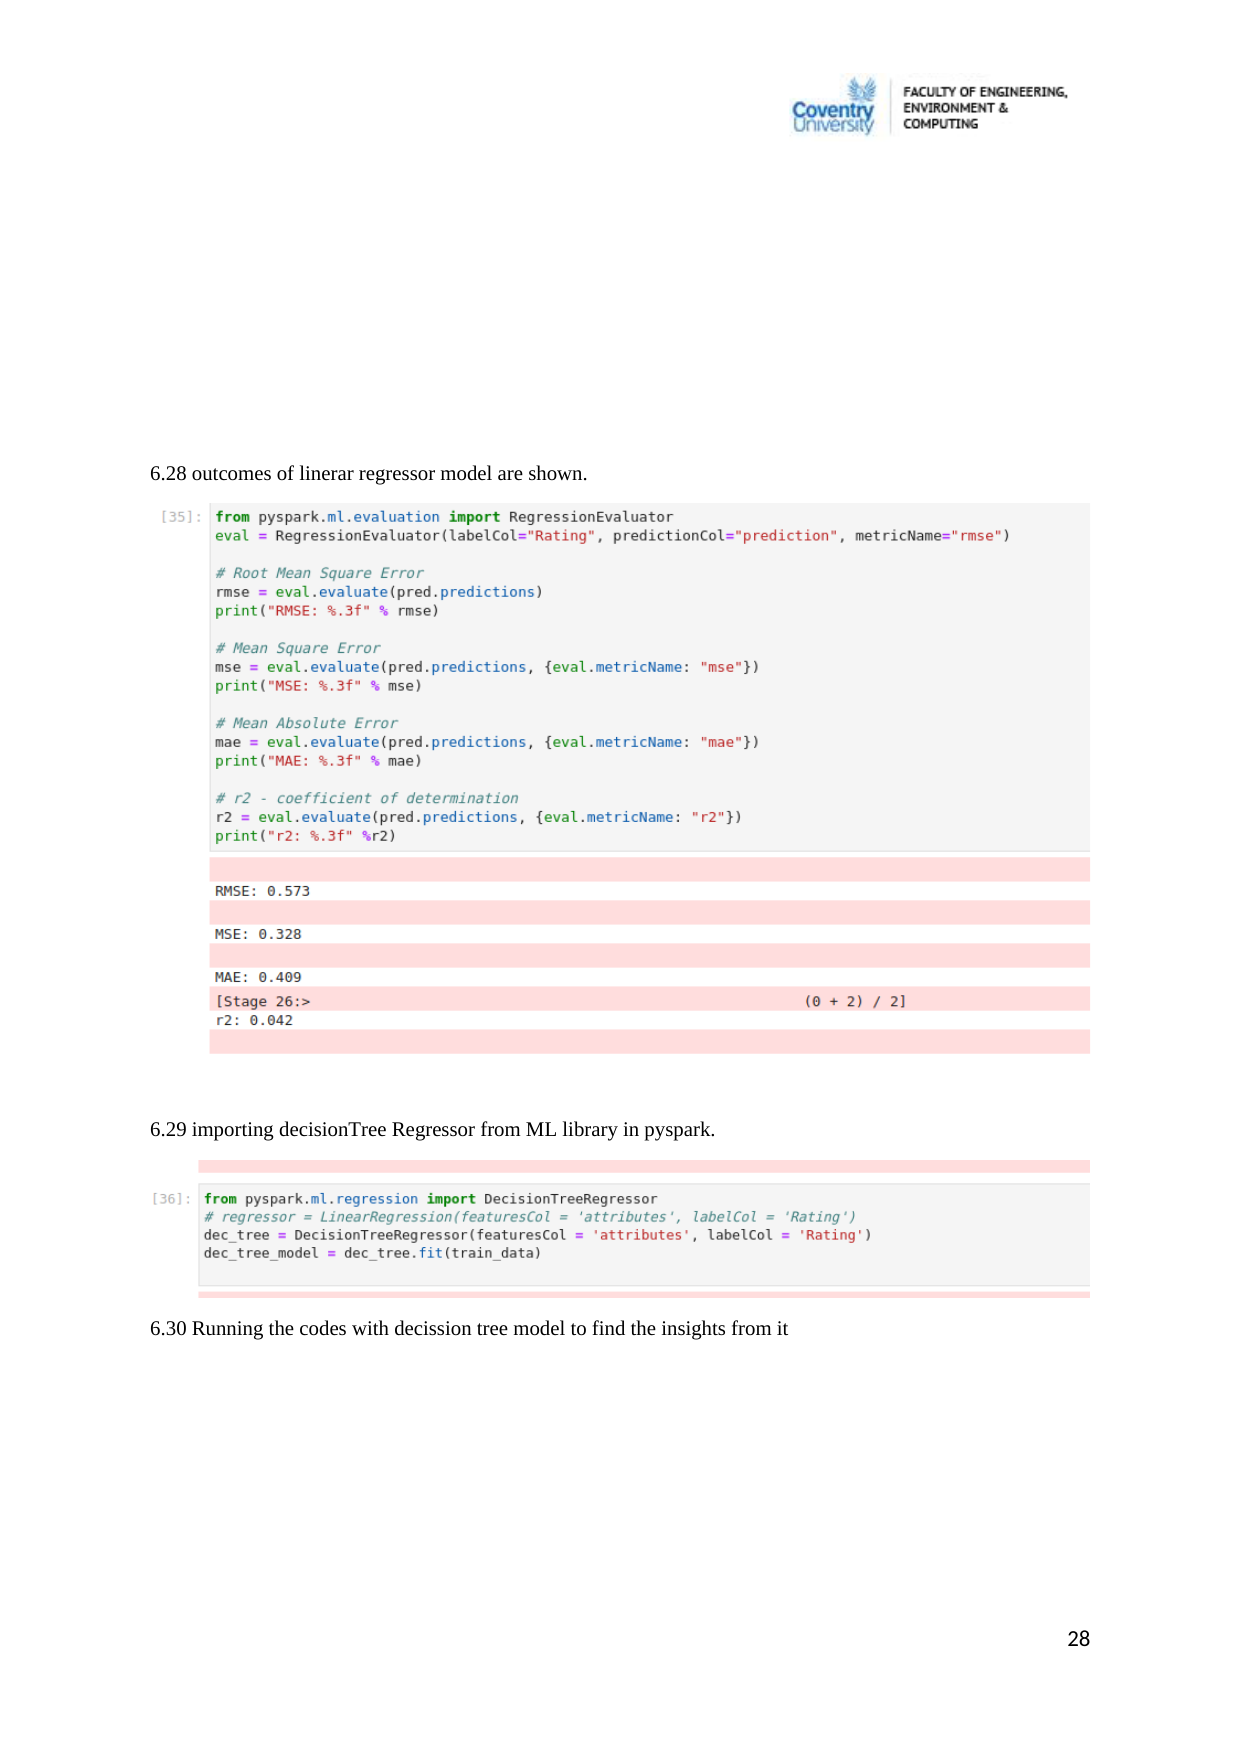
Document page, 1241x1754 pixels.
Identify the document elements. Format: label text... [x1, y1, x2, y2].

text 6.29 importing decisionTree Regressor from ML library in pyspark. [150, 1117, 1090, 1141]
text 6.28 outcomes of linerar regressor model are shown. [150, 461, 1090, 485]
picture [150, 503, 1091, 1056]
text 6.30 Running the codes with decission tree model to find the insights from it [150, 1316, 1090, 1340]
picture [763, 73, 1091, 159]
picture [150, 1160, 1090, 1298]
